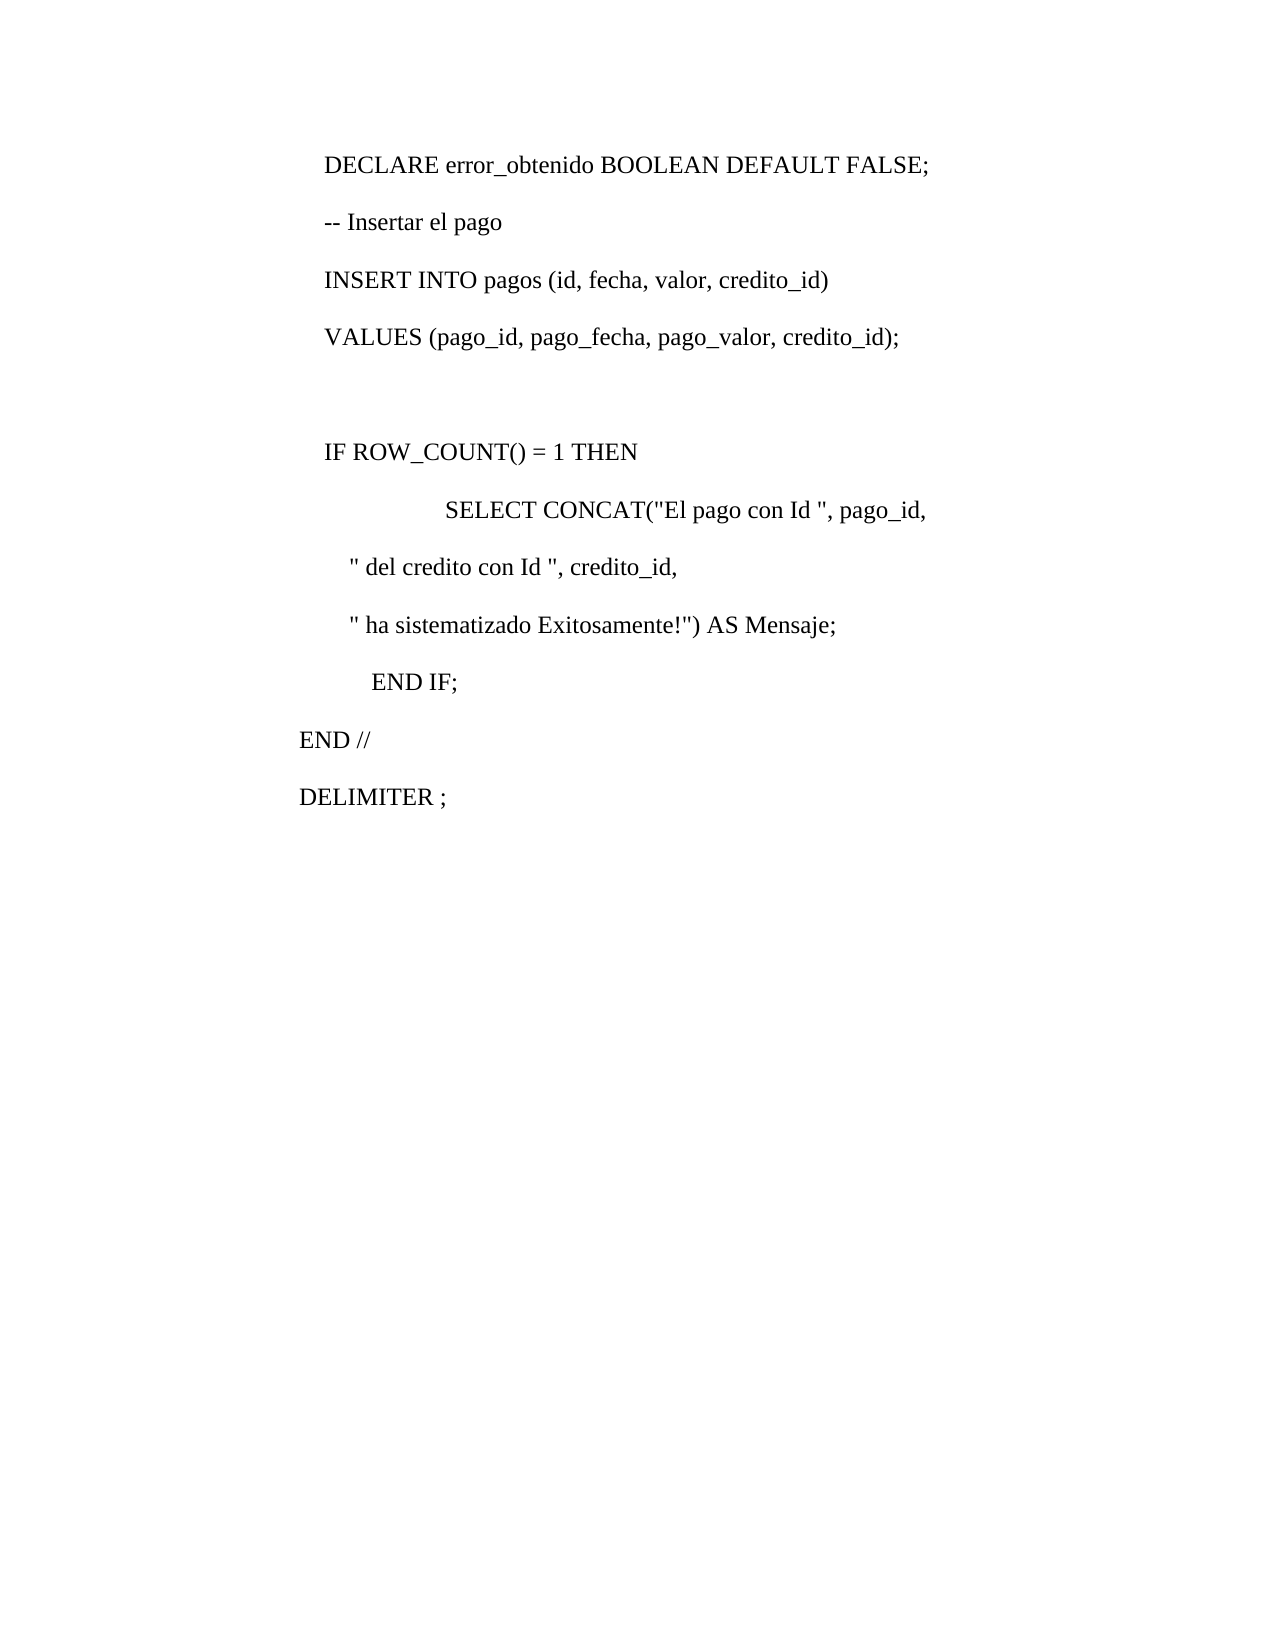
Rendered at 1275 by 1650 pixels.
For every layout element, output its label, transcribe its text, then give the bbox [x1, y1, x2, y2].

text SELECT CONCAT("El pago con Id ", pago_id, [225, 495, 1125, 524]
text IF ROW_COUNT() = 1 THEN [225, 437, 1125, 466]
text DECLARE error_obtenido BOOLEAN DEFAULT FALSE; [225, 150, 1125, 179]
text DELIMITER ; [225, 782, 1125, 811]
text VALUES (pago_id, pago_fecha, pago_valor, credito_id); [225, 322, 1125, 351]
text -- Insertar el pago [225, 207, 1125, 236]
text " del credito con Id ", credito_id, [225, 552, 1125, 581]
text INSERT INTO pagos (id, fecha, valor, credito_id) [225, 265, 1125, 294]
text " ha sistematizado Exitosamente!") AS Mensaje; [225, 610, 1125, 639]
text END IF; [225, 667, 1125, 696]
text END // [225, 725, 1125, 754]
